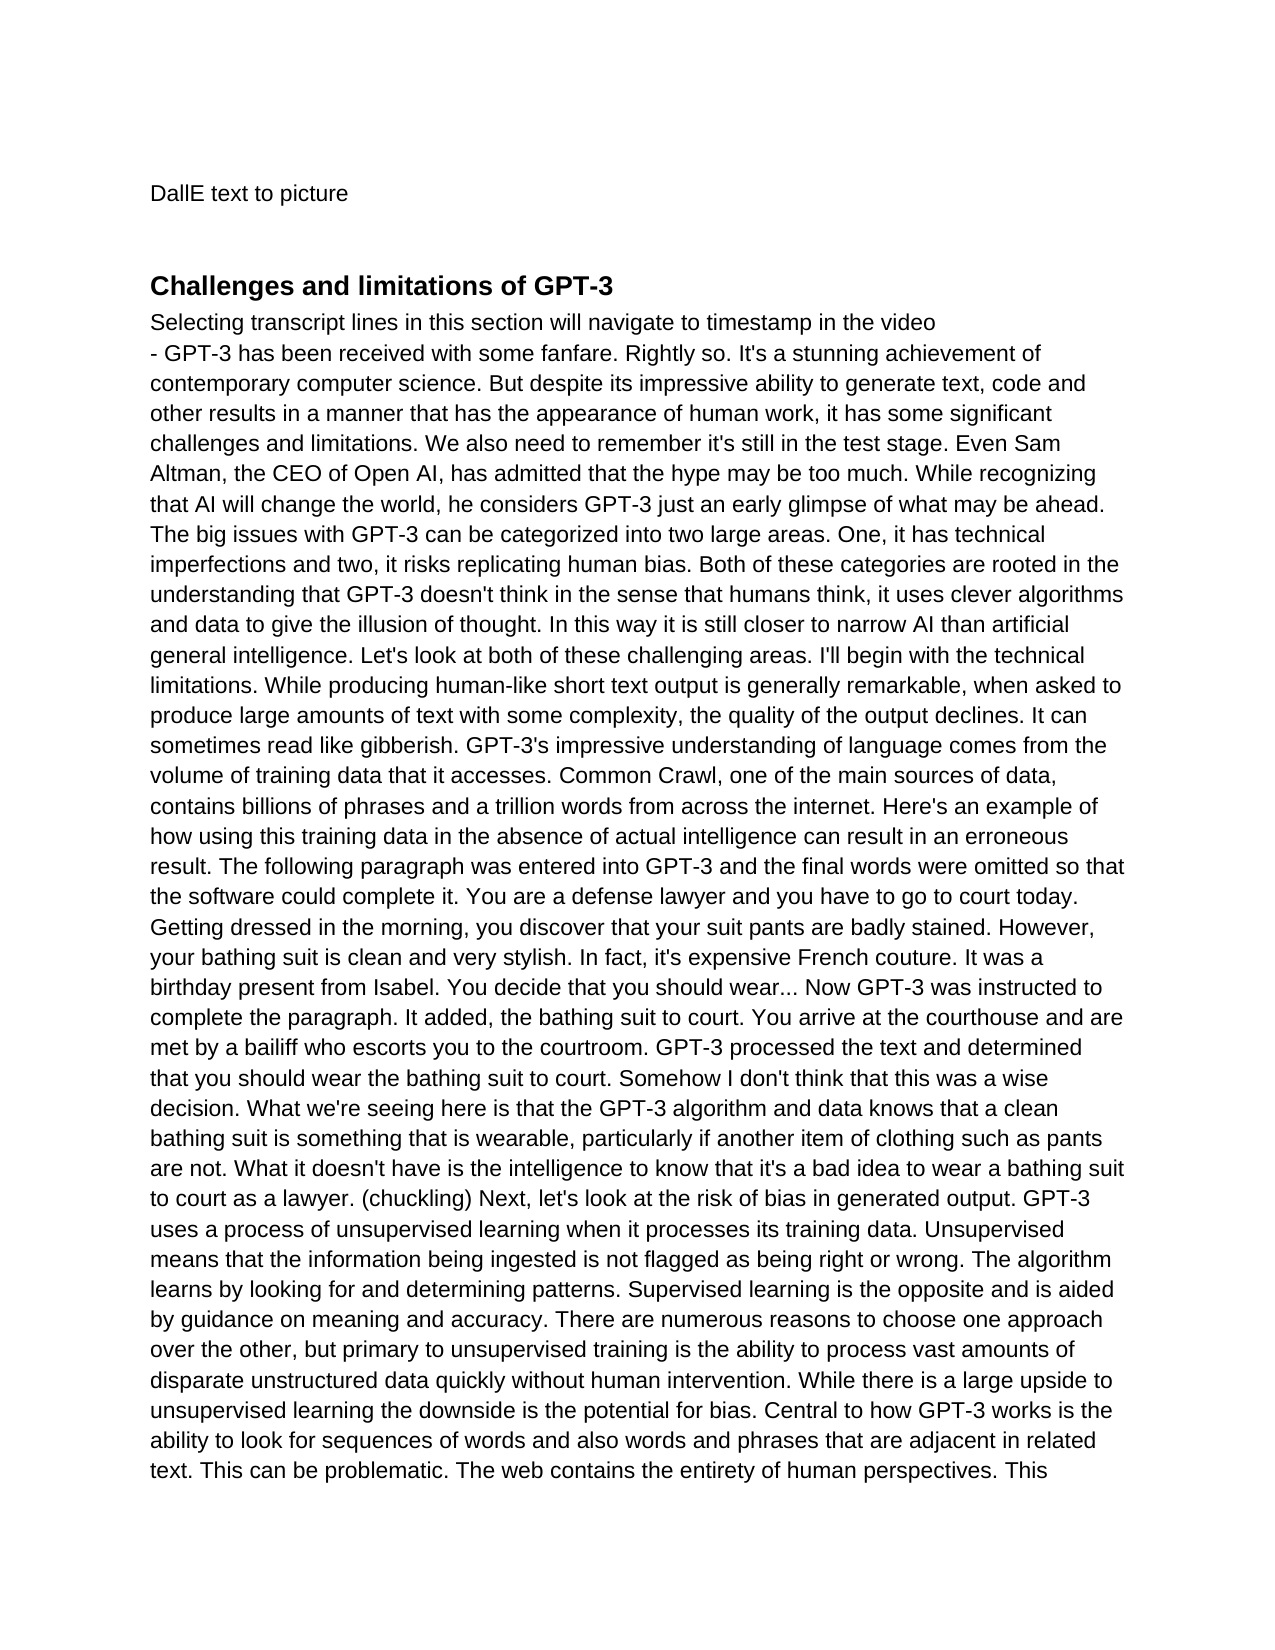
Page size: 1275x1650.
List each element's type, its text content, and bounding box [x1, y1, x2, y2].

text Selecting transcript lines in this section will navigate to timestamp in the video [150, 309, 1125, 336]
subtitle Challenges and limitations of GPT-3 [150, 270, 1125, 301]
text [150, 339, 1125, 1484]
text DallE text to picture [150, 180, 1125, 207]
